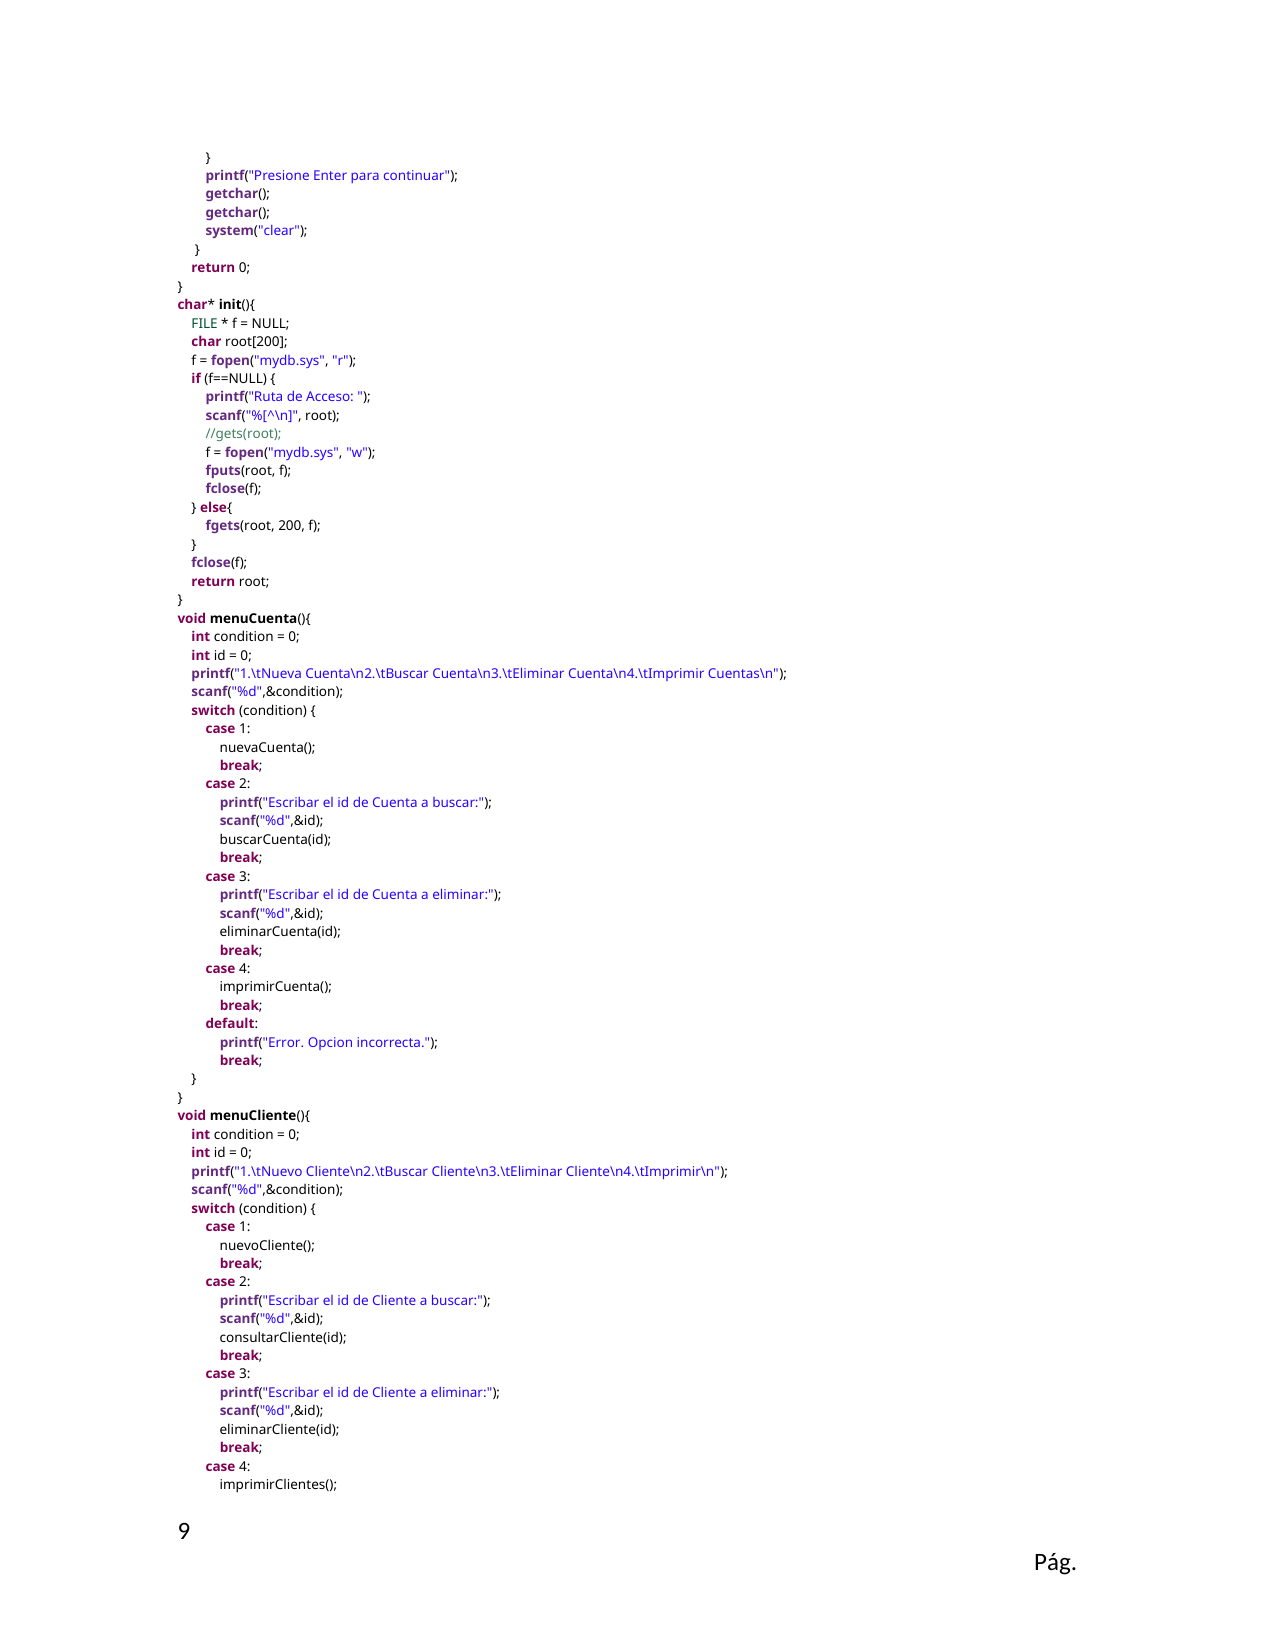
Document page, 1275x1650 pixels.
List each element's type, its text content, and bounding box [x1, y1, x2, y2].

text eliminarCuenta(id); [177, 922, 1098, 940]
text getchar(); [177, 203, 1098, 221]
text switch (condition) { [177, 701, 1098, 719]
text //gets(root); [177, 424, 1098, 443]
text scanf("%d",&condition); [177, 1180, 1098, 1198]
text return root; [177, 572, 1098, 590]
text } [177, 1088, 1098, 1106]
text int id = 0; [177, 1143, 1098, 1162]
text nuevoCliente(); [177, 1235, 1098, 1254]
text case 1: [177, 1217, 1098, 1235]
text getchar(); [177, 184, 1098, 203]
text break; [177, 1346, 1098, 1364]
text void menuCuenta(){ [177, 608, 1098, 627]
text printf("Escribar el id de Cliente a buscar:"); [177, 1291, 1098, 1309]
text break; [177, 756, 1098, 774]
text f = fopen("mydb.sys", "r"); [177, 350, 1098, 369]
text } [177, 1069, 1098, 1088]
text imprimirCuenta(); [177, 977, 1098, 996]
text break; [177, 1051, 1098, 1069]
text fputs(root, f); [177, 461, 1098, 479]
text printf("Escribar el id de Cuenta a eliminar:"); [177, 885, 1098, 903]
text } [177, 240, 1098, 258]
text switch (condition) { [177, 1198, 1098, 1217]
text } [177, 277, 1098, 295]
text break; [177, 1438, 1098, 1457]
text char* init(){ [177, 295, 1098, 313]
text void menuCliente(){ [177, 1106, 1098, 1125]
text fclose(f); [177, 479, 1098, 498]
text int condition = 0; [177, 627, 1098, 645]
text case 4: [177, 1457, 1098, 1475]
text default: [177, 1014, 1098, 1033]
text scanf("%d",&condition); [177, 682, 1098, 701]
text printf("1.\tNuevo Cliente\n2.\tBuscar Cliente\n3.\tEliminar Cliente\n4.\tImprimir\n"); [177, 1162, 1098, 1180]
text case 3: [177, 867, 1098, 885]
text scanf("%d",&id); [177, 903, 1098, 922]
text int id = 0; [177, 645, 1098, 664]
text fgets(root, 200, f); [177, 516, 1098, 535]
text char root[200]; [177, 332, 1098, 350]
text printf("Ruta de Acceso: "); [177, 387, 1098, 406]
text case 4: [177, 959, 1098, 977]
text nuevaCuenta(); [177, 738, 1098, 756]
text case 2: [177, 774, 1098, 793]
text break; [177, 996, 1098, 1014]
text buscarCuenta(id); [177, 830, 1098, 848]
text case 3: [177, 1364, 1098, 1383]
text break; [177, 940, 1098, 959]
text system("clear"); [177, 221, 1098, 240]
text printf("Error. Opcion incorrecta."); [177, 1033, 1098, 1051]
text case 2: [177, 1272, 1098, 1291]
text break; [177, 848, 1098, 867]
text eliminarCliente(id); [177, 1420, 1098, 1438]
text printf("Escribar el id de Cliente a eliminar:"); [177, 1383, 1098, 1401]
text fclose(f); [177, 553, 1098, 572]
text break; [177, 1254, 1098, 1272]
text int condition = 0; [177, 1125, 1098, 1143]
text scanf("%d",&id); [177, 1309, 1098, 1328]
text return 0; [177, 258, 1098, 277]
text printf("1.\tNueva Cuenta\n2.\tBuscar Cuenta\n3.\tEliminar Cuenta\n4.\tImprimir Cuentas\n"); [177, 664, 1098, 682]
text f = fopen("mydb.sys", "w"); [177, 443, 1098, 461]
text imprimirClientes(); [177, 1475, 1098, 1493]
text FILE * f = NULL; [177, 313, 1098, 332]
text } else{ [177, 498, 1098, 516]
text case 1: [177, 719, 1098, 738]
text } [177, 590, 1098, 608]
text if (f==NULL) { [177, 369, 1098, 387]
text } [177, 535, 1098, 553]
text } [177, 148, 1098, 166]
text scanf("%d",&id); [177, 1401, 1098, 1420]
text scanf("%d",&id); [177, 811, 1098, 830]
text printf("Escribar el id de Cuenta a buscar:"); [177, 793, 1098, 811]
text consultarCliente(id); [177, 1328, 1098, 1346]
text printf("Presione Enter para continuar"); [177, 166, 1098, 184]
text scanf("%[^\n]", root); [177, 406, 1098, 424]
